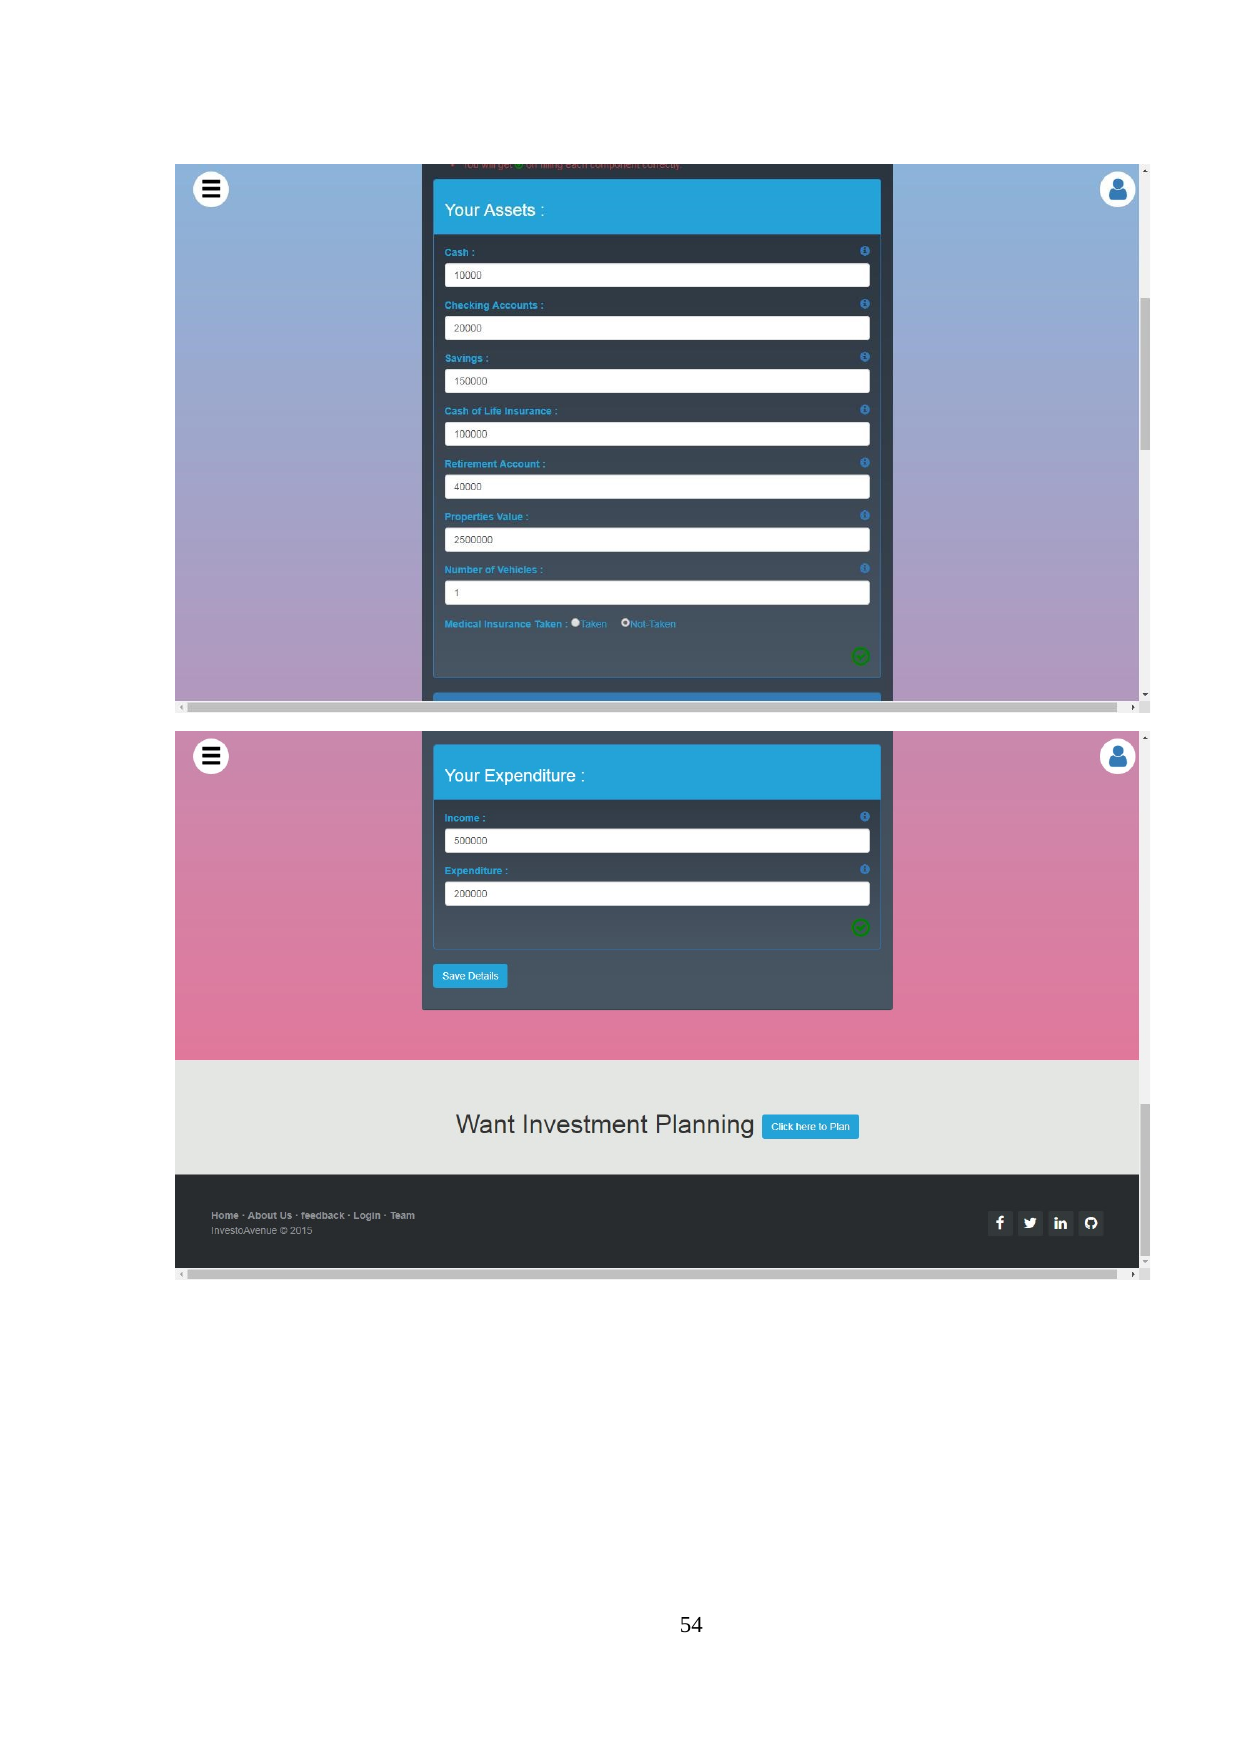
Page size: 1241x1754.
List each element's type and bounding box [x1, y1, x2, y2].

picture [175, 731, 1150, 1280]
picture [175, 164, 1150, 713]
